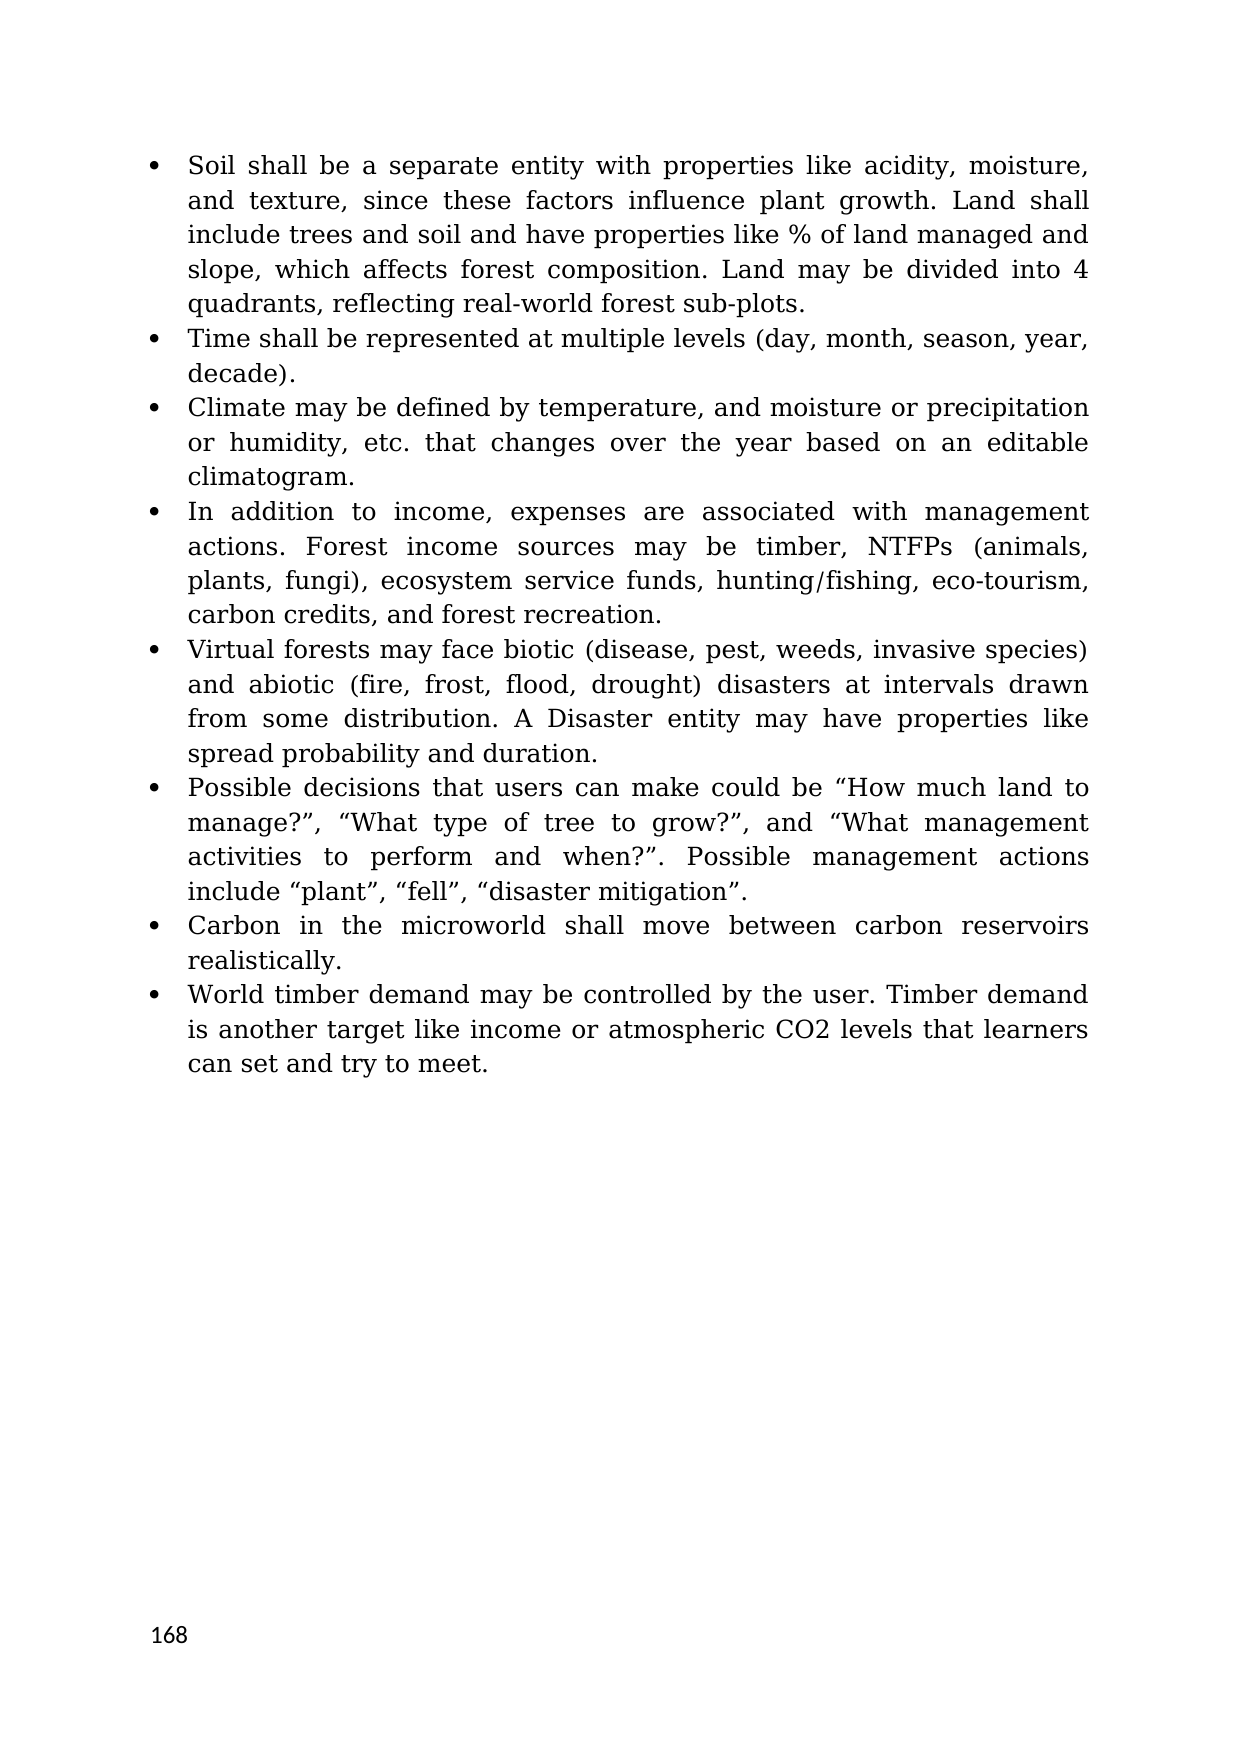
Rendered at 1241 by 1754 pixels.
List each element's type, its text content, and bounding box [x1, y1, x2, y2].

list Time shall be represented at multiple levels (day, month, season, year, decade). [150, 323, 1090, 387]
list In addition to income, expenses are associated with management actions. Forest income sources may be timber, NTFPs (animals, plants, fungi), ecosystem service funds, hunting/fishing, eco-tourism, carbon credits, and forest recreation. [150, 495, 1090, 629]
list Climate may be defined by temperature, and moisture or precipitation or humidity, etc. that changes over the year based on an editable climatogram. [150, 392, 1090, 491]
list Soil shall be a separate entity with properties like acidity, moisture, and texture, since these factors influence plant growth. Land shall include trees and soil and have properties like % of land managed and slope, which affects forest composition. Land may be divided into 4 quadrants, reflecting real-world forest sub-plots. [150, 150, 1090, 318]
list Carbon in the microworld shall move between carbon reservoirs realistically. [150, 910, 1090, 974]
list Possible decisions that users can make could be “How much land to manage?”, “What type of tree to grow?”, and “What management activities to perform and when?”. Possible management actions include “plant”, “fell”, “disaster mitigation”. [150, 772, 1090, 905]
list World timber demand may be controlled by the user. Timber demand is another target like income or atmospheric CO2 levels that learners can set and try to meet. [150, 979, 1090, 1078]
list Virtual forests may face biotic (disease, pest, weeds, invasive species) and abiotic (fire, frost, flood, drought) disasters at intervals drawn from some distribution. A Disaster entity may have properties like spread probability and duration. [150, 633, 1090, 767]
